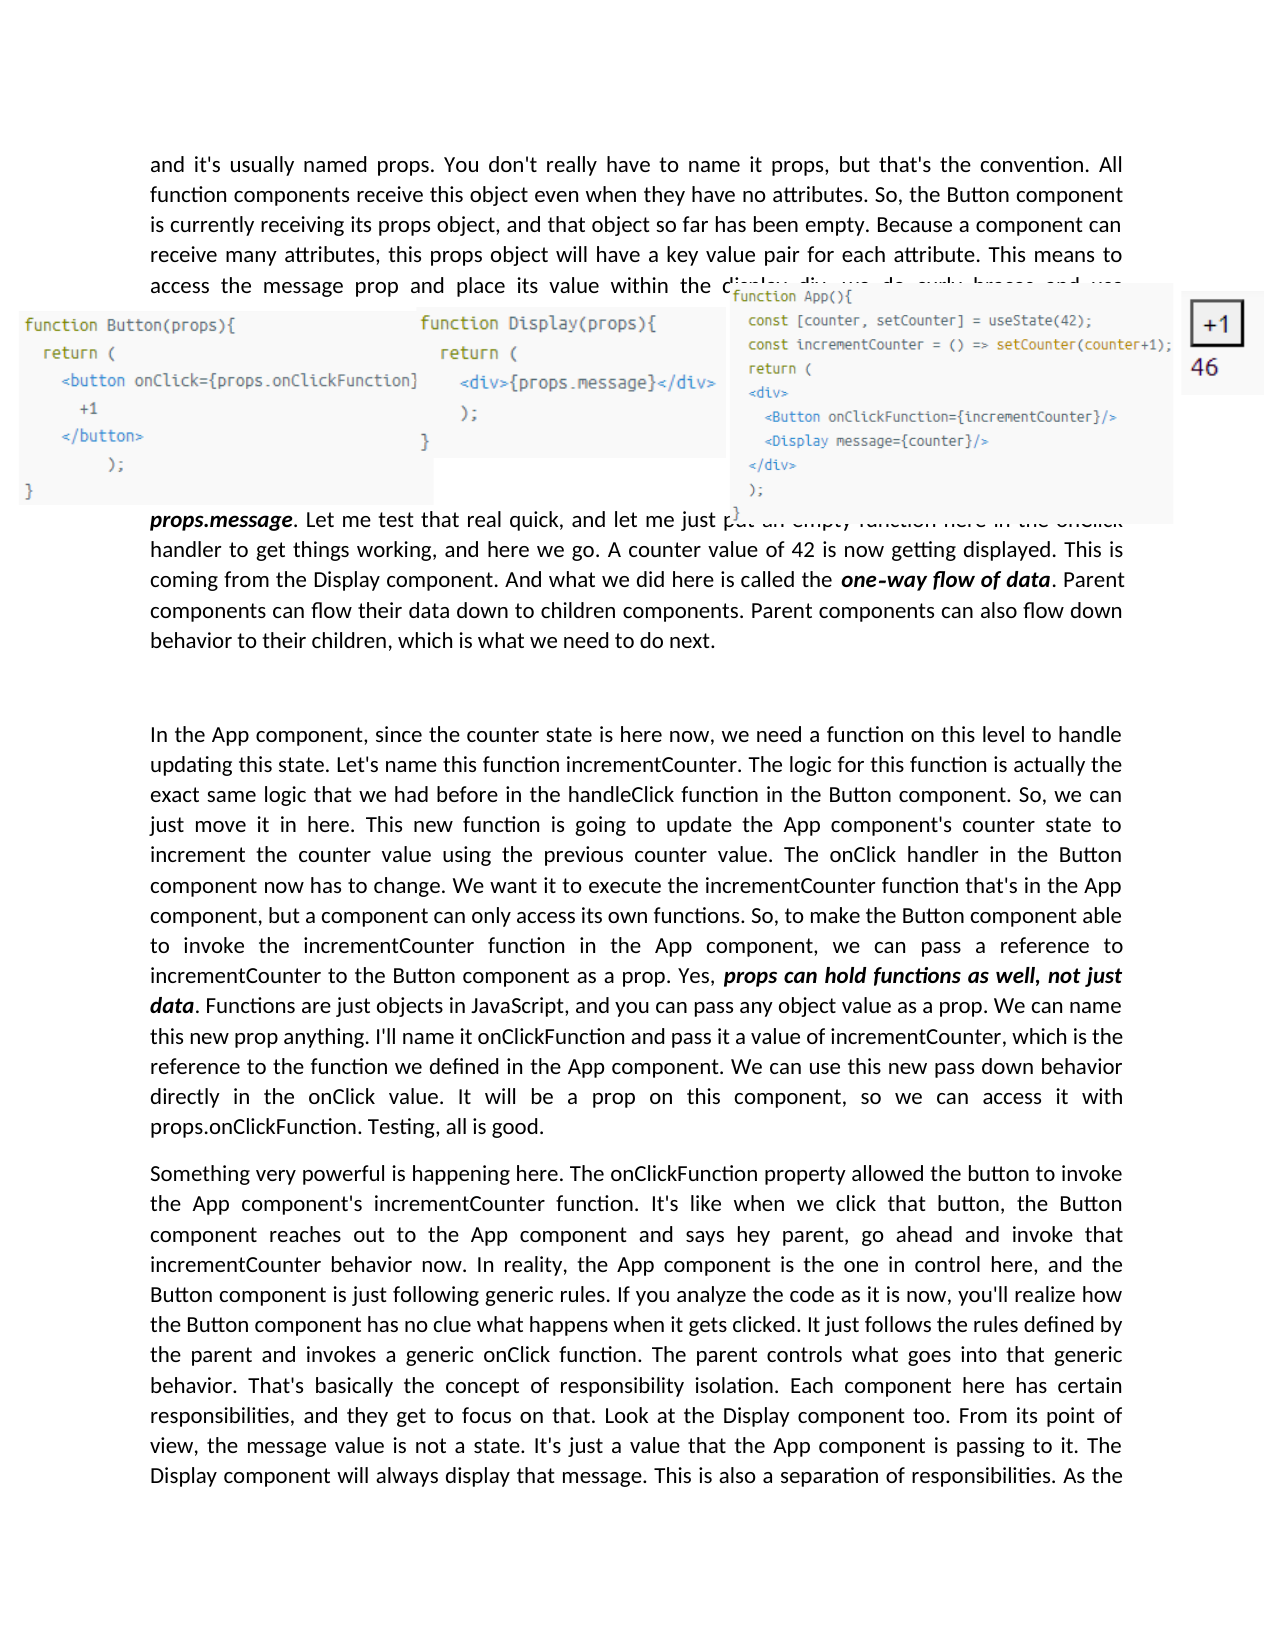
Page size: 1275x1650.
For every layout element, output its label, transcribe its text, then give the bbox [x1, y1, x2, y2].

picture [18, 307, 726, 505]
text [150, 150, 1125, 654]
text In the App component, since the counter state is here now, we need a function on this level to handle updating this state. Let's name this function incrementCounter. The logic for this function is actually the exact same logic that we had before in the handleClick function in the Button component. So, we can just move it in here. This new function is going to update the App component's counter state to increment the counter value using the previous counter value. The onClick handler in the Button component now has to change. We want it to execute the incrementCounter function that's in the App component, but a component can only access its own functions. So, to make the Button component able to invoke the incrementCounter function in the App component, we can pass a reference to incrementCounter to the Button component as a prop. Yes, props can hold functions as well, not just data. Functions are just objects in JavaScript, and you can pass any object value as a prop. We can name this new prop anything. I'll name it onClickFunction and pass it a value of incrementCounter, which is the reference to the function we defined in the App component. We can use this new pass down behavior directly in the onClick value. It will be a prop on this component, so we can access it with props.onClickFunction. Testing, all is good. [150, 720, 1125, 1140]
picture [1181, 291, 1264, 395]
picture [729, 283, 1174, 524]
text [150, 1159, 1125, 1489]
